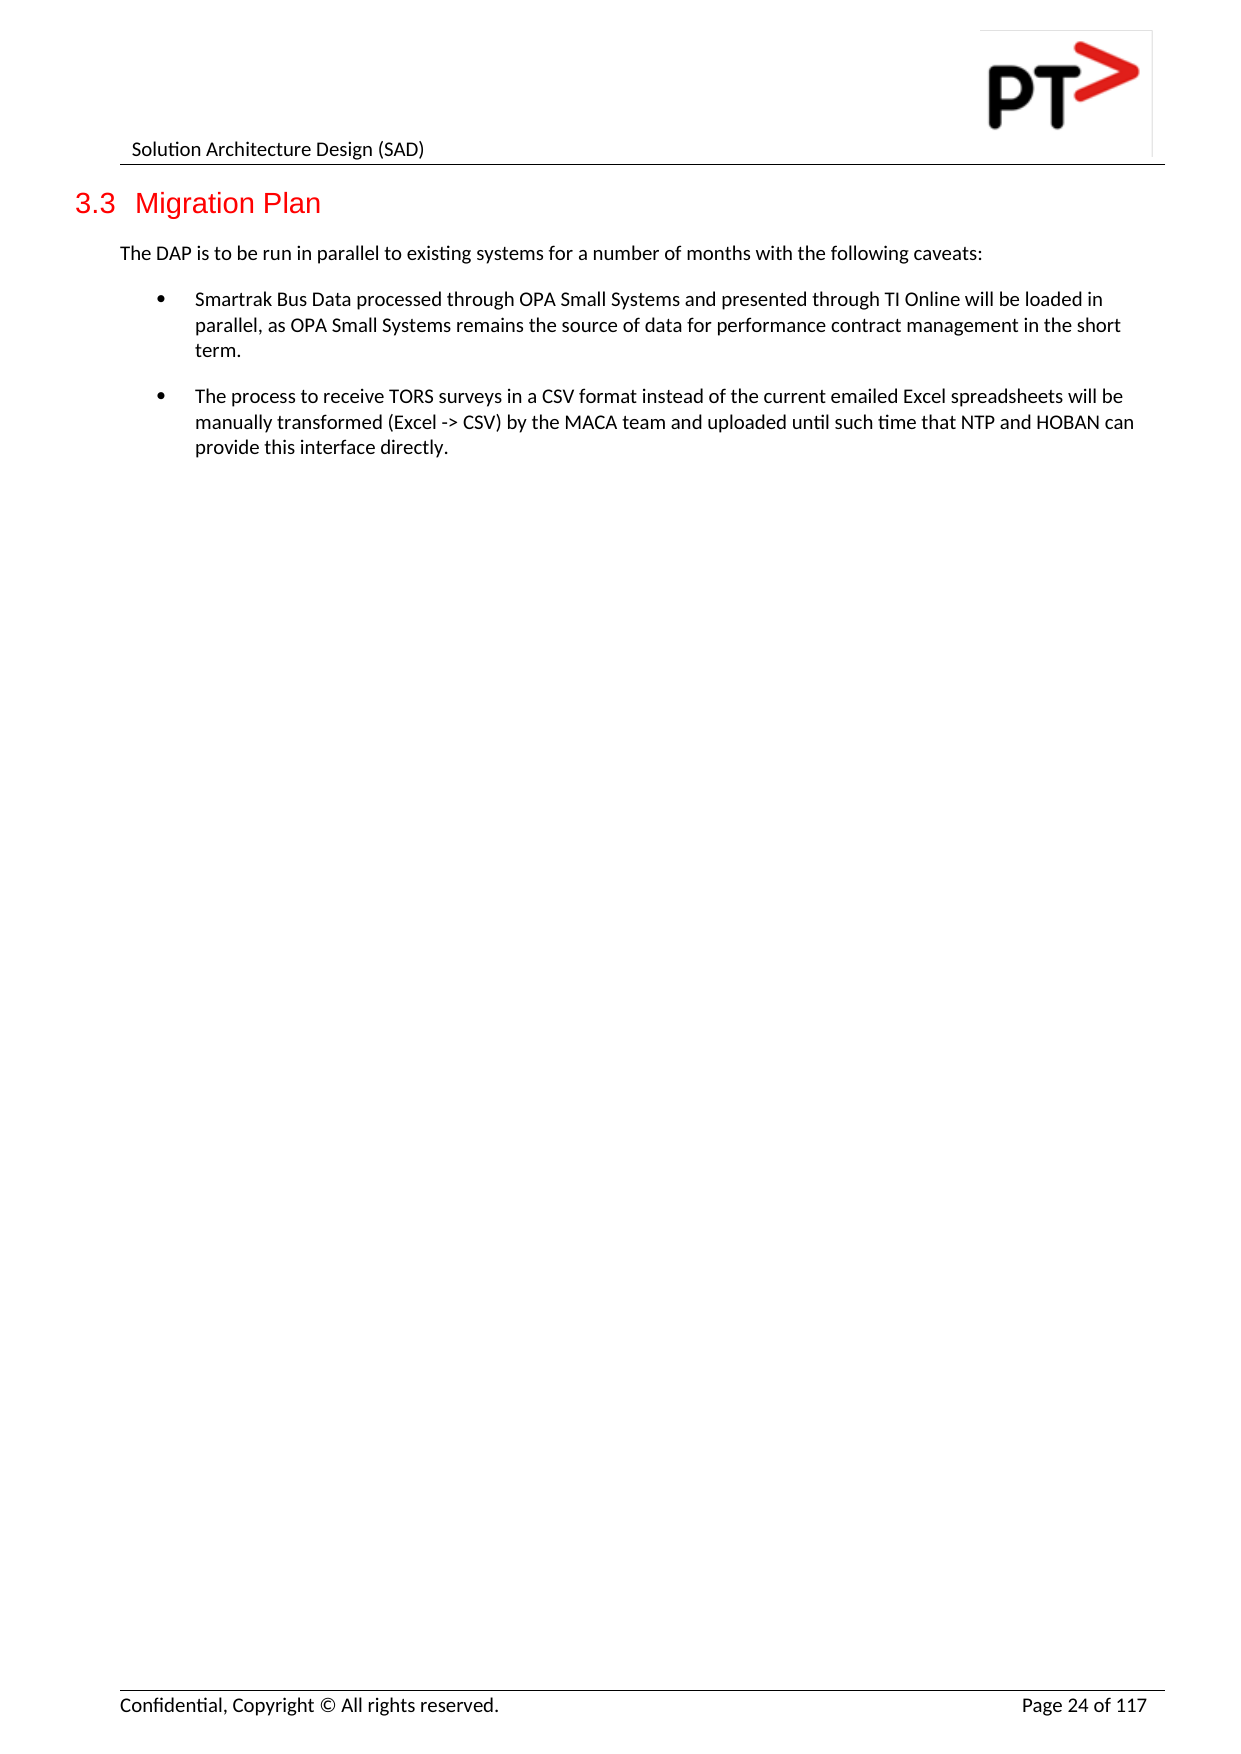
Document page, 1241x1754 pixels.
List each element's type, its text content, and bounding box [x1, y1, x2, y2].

picture [980, 30, 1154, 157]
list Smartrak Bus Data processed through OPA Small Systems and presented through TI Online will be loaded in parallel, as OPA Small Systems remains the source of data for performance contract management in the short term. [157, 286, 1165, 363]
list The process to receive TORS surveys in a CSV format instead of the current emailed Excel spreadsheets will be manually transformed (Excel -> CSV) by the MACA team and uploaded until such time that NTP and HOBAN can provide this interface directly. [157, 383, 1165, 460]
text The DAP is to be run in parallel to existing systems for a number of months with the following caveats: [120, 240, 1165, 266]
subtitle Migration Plan [75, 186, 1165, 219]
